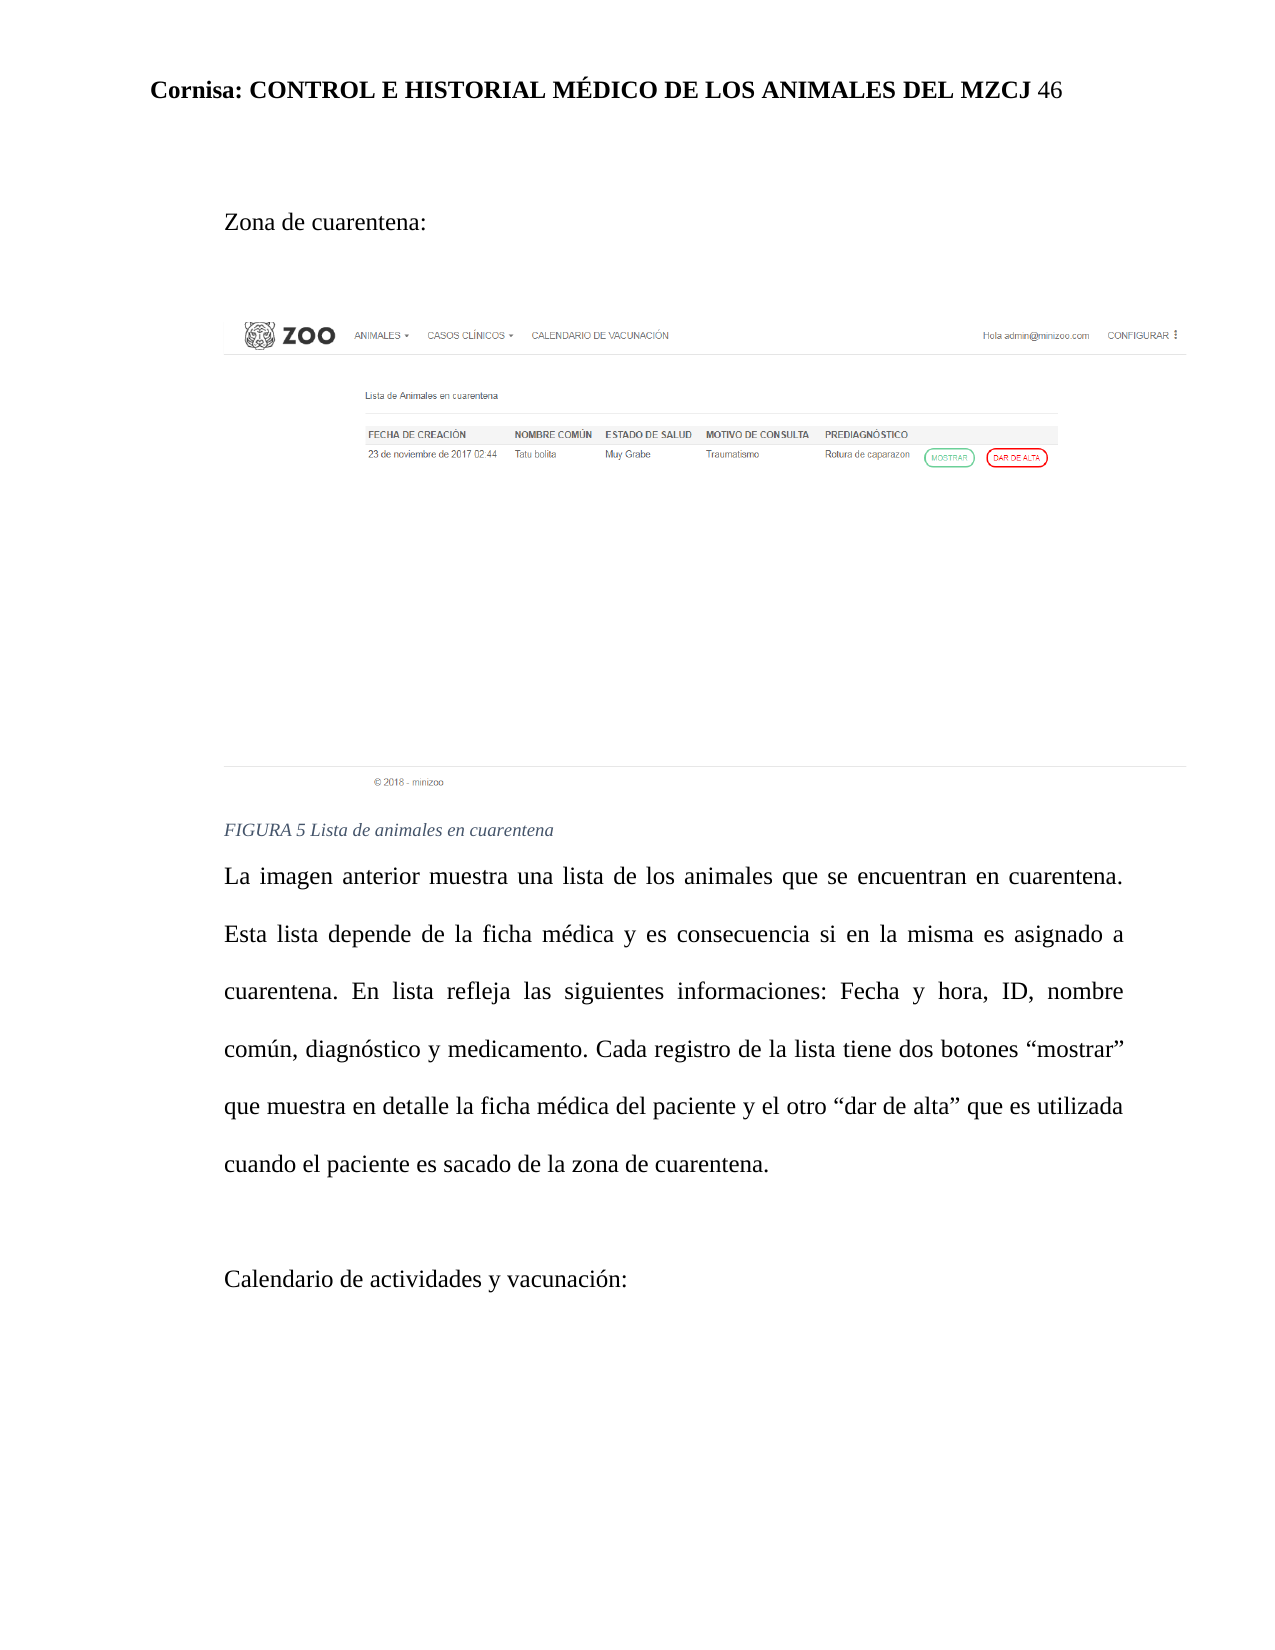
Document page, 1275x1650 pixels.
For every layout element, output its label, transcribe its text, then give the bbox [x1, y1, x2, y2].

picture [223, 322, 1187, 791]
text FIGURA 5 Lista de animales en cuarentena [150, 819, 1125, 841]
text Calendario de actividades y vacunación: [224, 1264, 1125, 1293]
text Zona de cuarentena: [224, 207, 1125, 236]
text La imagen anterior muestra una lista de los animales que se encuentran en cuarentena. Esta lista depende de la ficha médica y es consecuencia si en la misma es asignado a cuarentena. En lista refleja las siguientes informaciones: Fecha y hora, ID, nombre común, diagnóstico y medicamento. Cada registro de la lista tiene dos botones “mostrar” que muestra en detalle la ficha médica del paciente y el otro “dar de alta” que es utilizada cuando el paciente es sacado de la zona de cuarentena. [224, 861, 1125, 1178]
